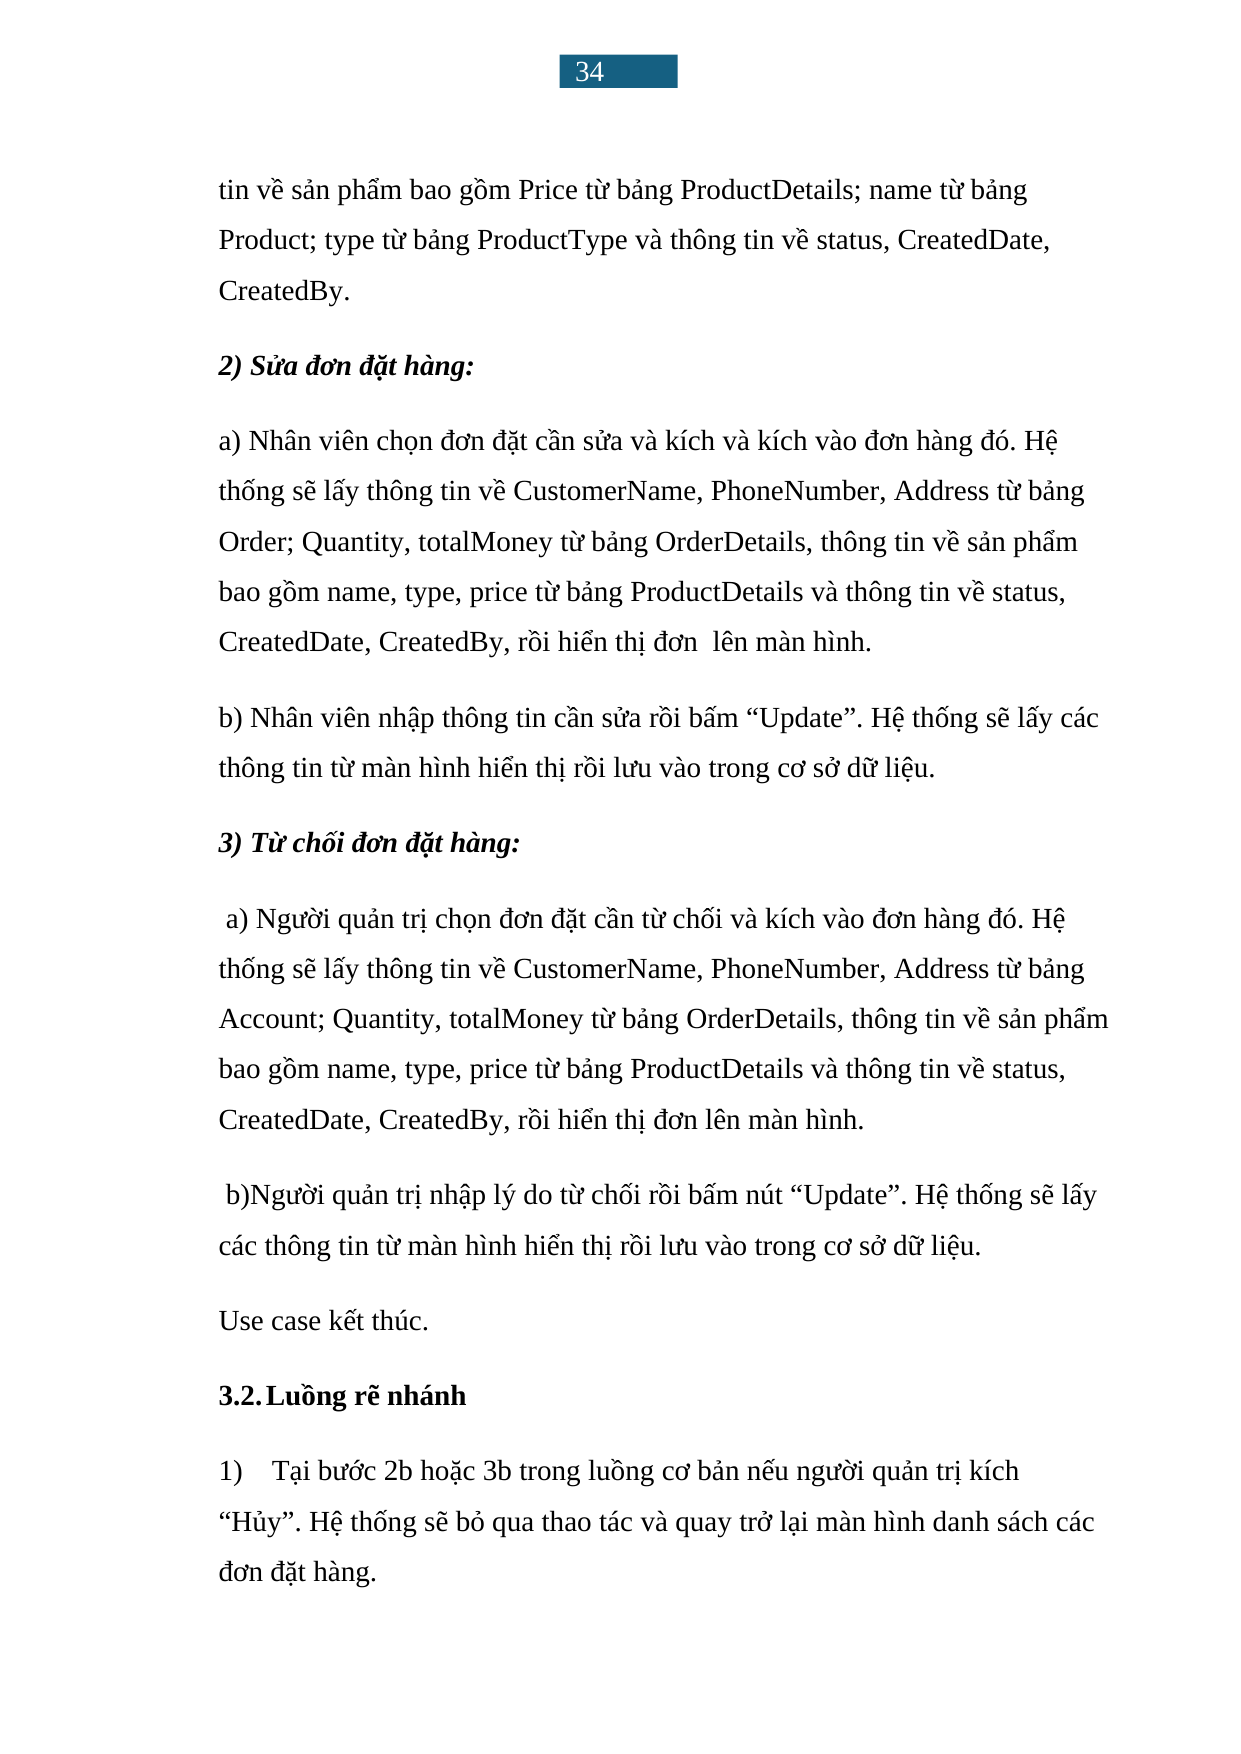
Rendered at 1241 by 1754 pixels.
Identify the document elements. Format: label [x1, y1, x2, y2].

table_header [207, 147, 1121, 1627]
